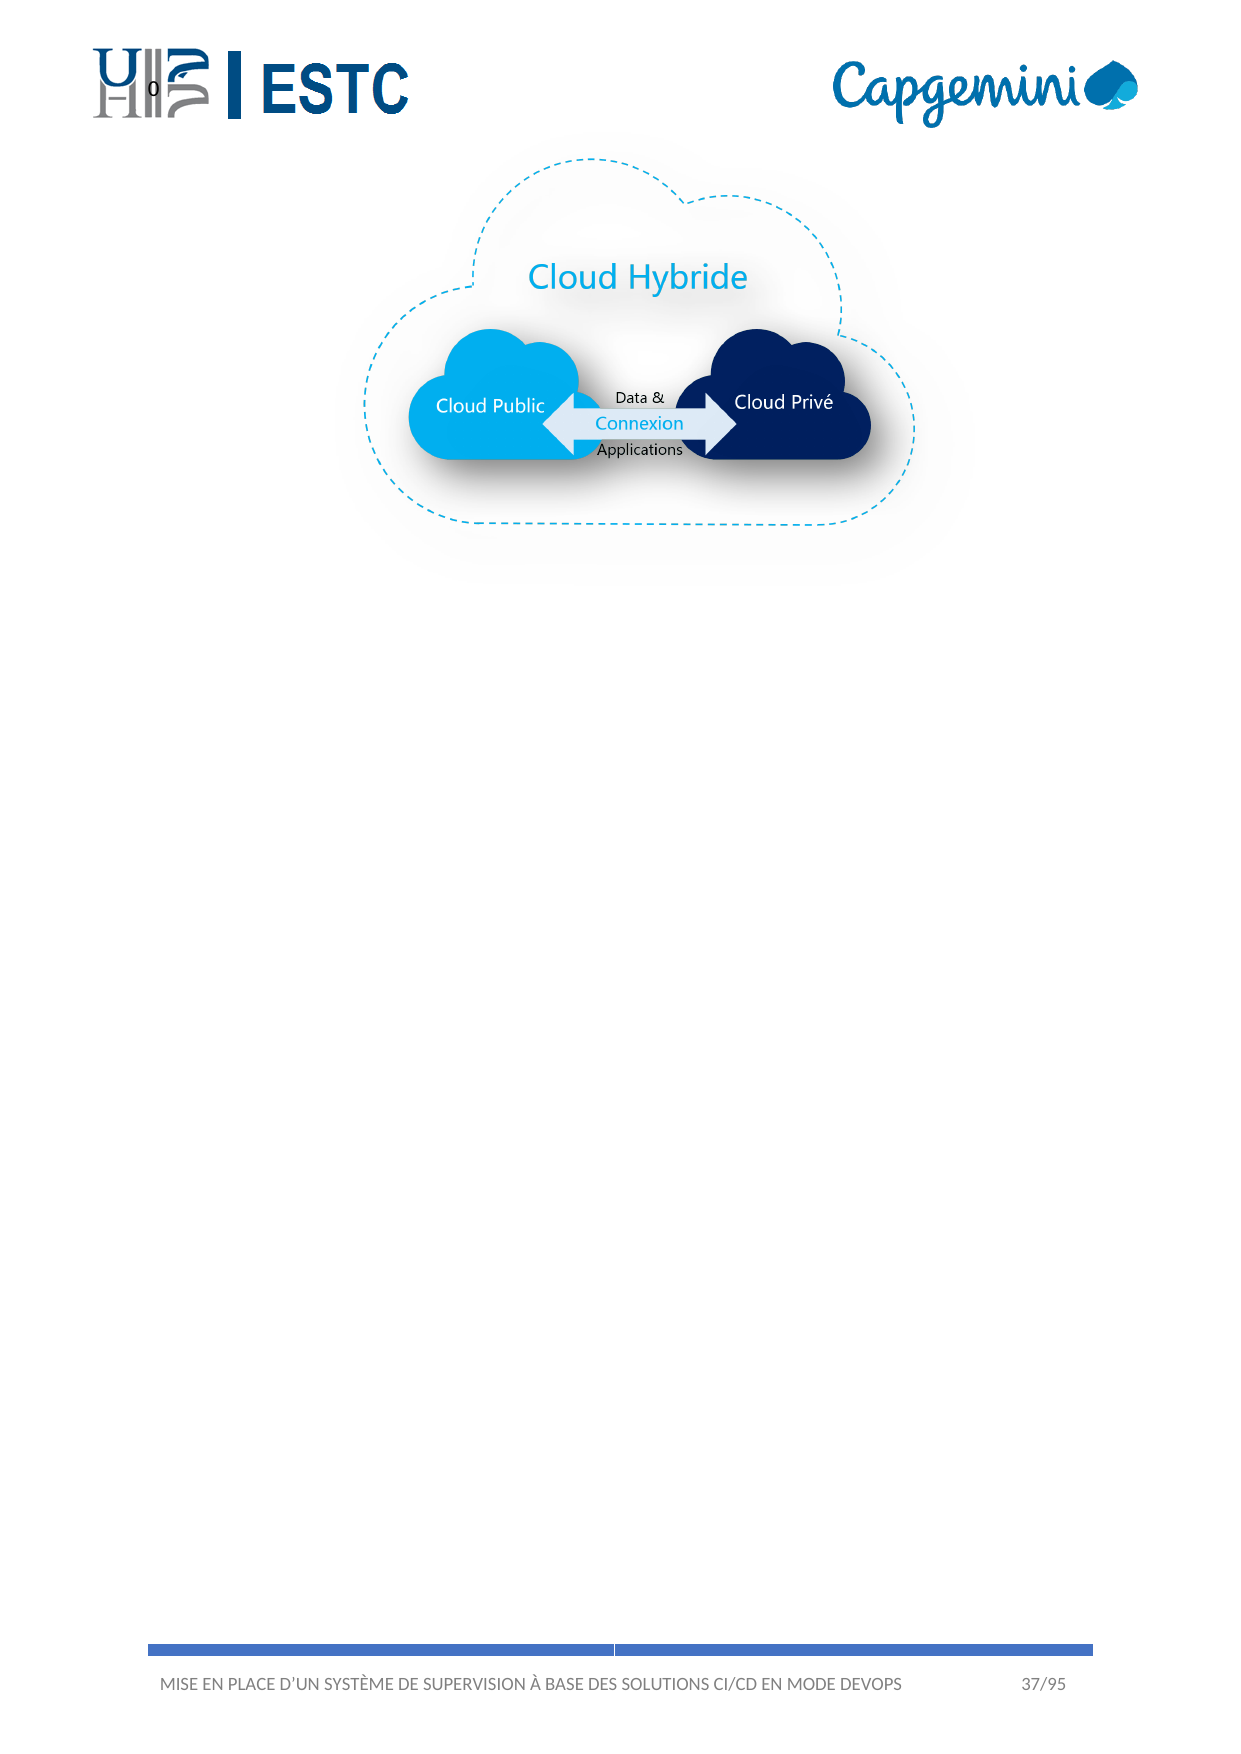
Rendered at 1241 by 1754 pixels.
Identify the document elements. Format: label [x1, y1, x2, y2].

picture [363, 151, 915, 526]
picture [87, 40, 418, 136]
picture [833, 60, 1139, 128]
